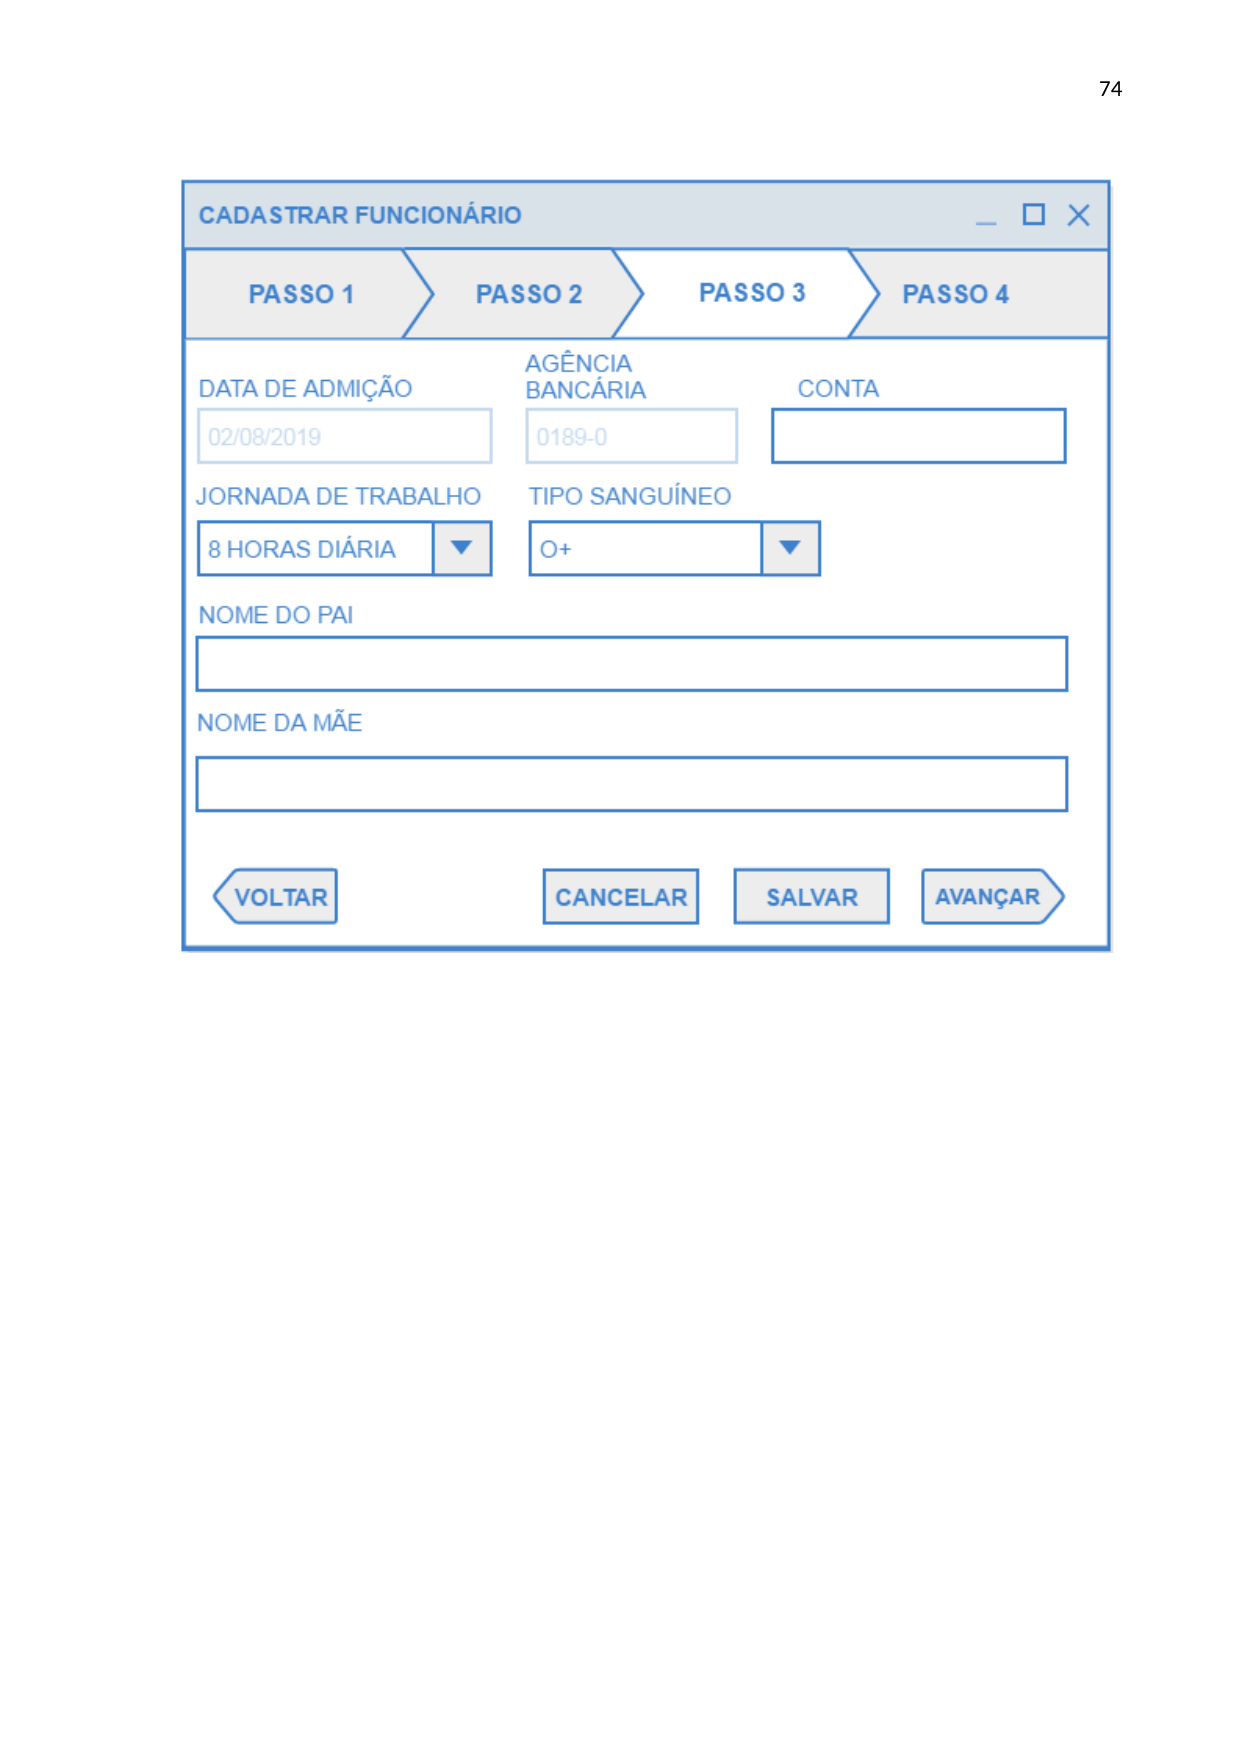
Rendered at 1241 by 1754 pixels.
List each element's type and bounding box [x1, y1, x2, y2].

picture [177, 177, 1114, 953]
